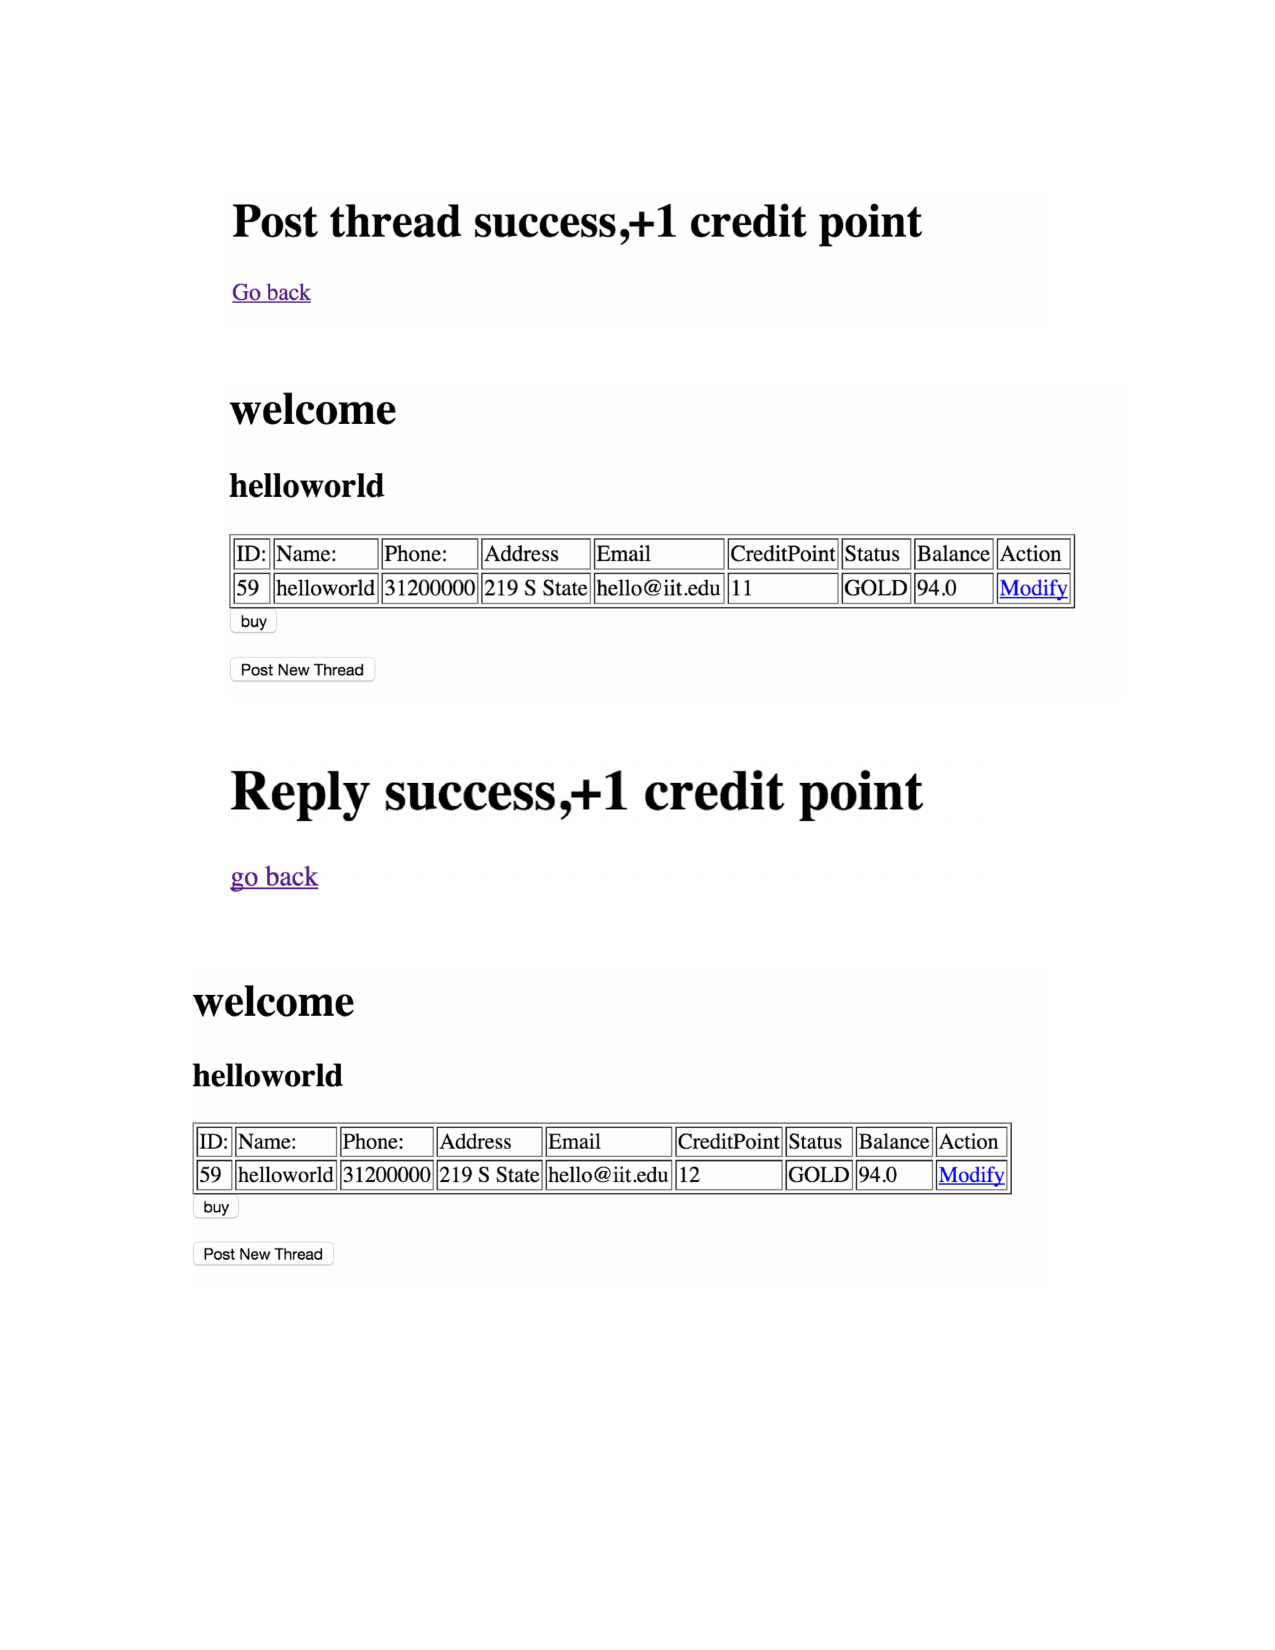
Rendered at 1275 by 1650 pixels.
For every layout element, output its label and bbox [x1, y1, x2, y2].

picture [187, 970, 1050, 1287]
picture [225, 382, 1125, 701]
picture [225, 191, 1049, 329]
picture [225, 754, 1012, 917]
